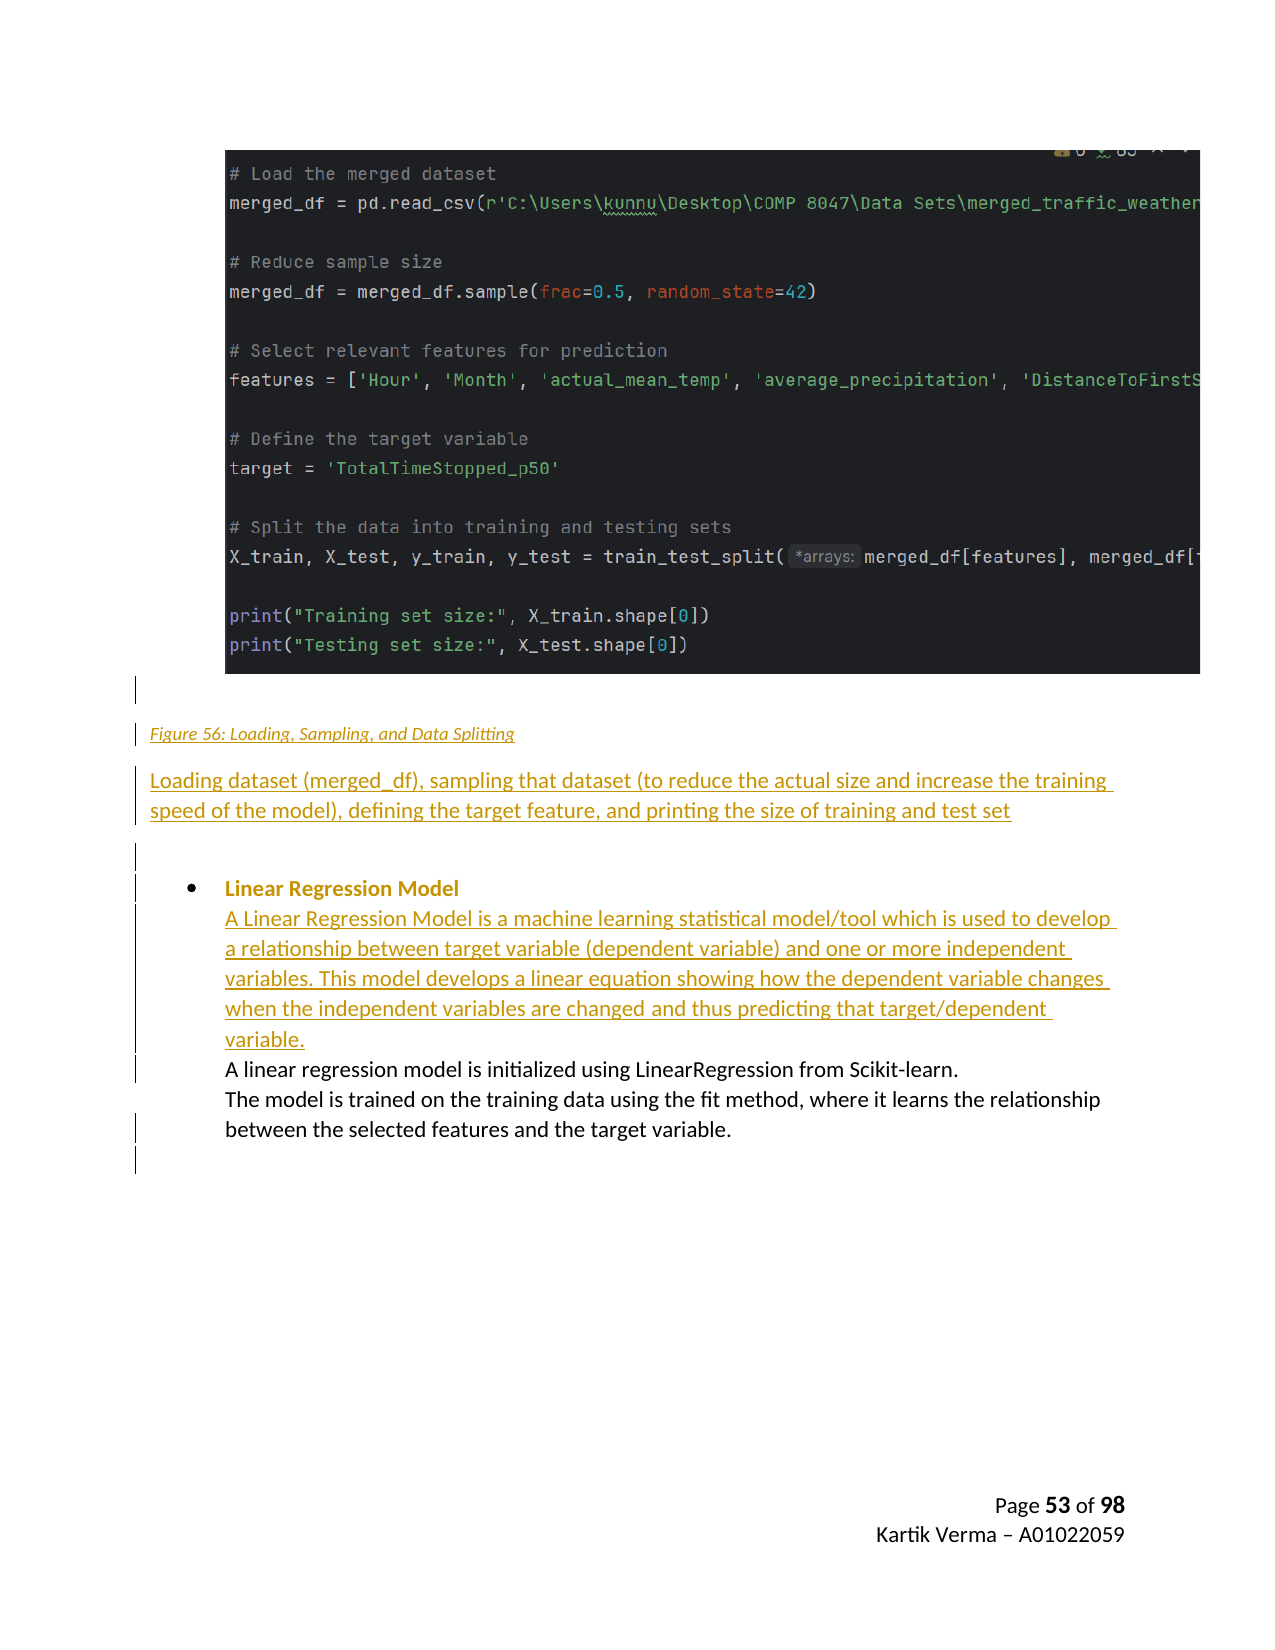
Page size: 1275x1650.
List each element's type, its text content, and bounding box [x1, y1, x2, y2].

list A linear regression model is initialized using LinearRegression from Scikit-learn. [225, 1055, 1125, 1083]
list Linear Regression Model [187, 874, 1125, 902]
list The model is trained on the training data using the fit method, where it learns the relationship between the selected features and the target variable. [225, 1085, 1125, 1143]
picture [225, 150, 1200, 674]
